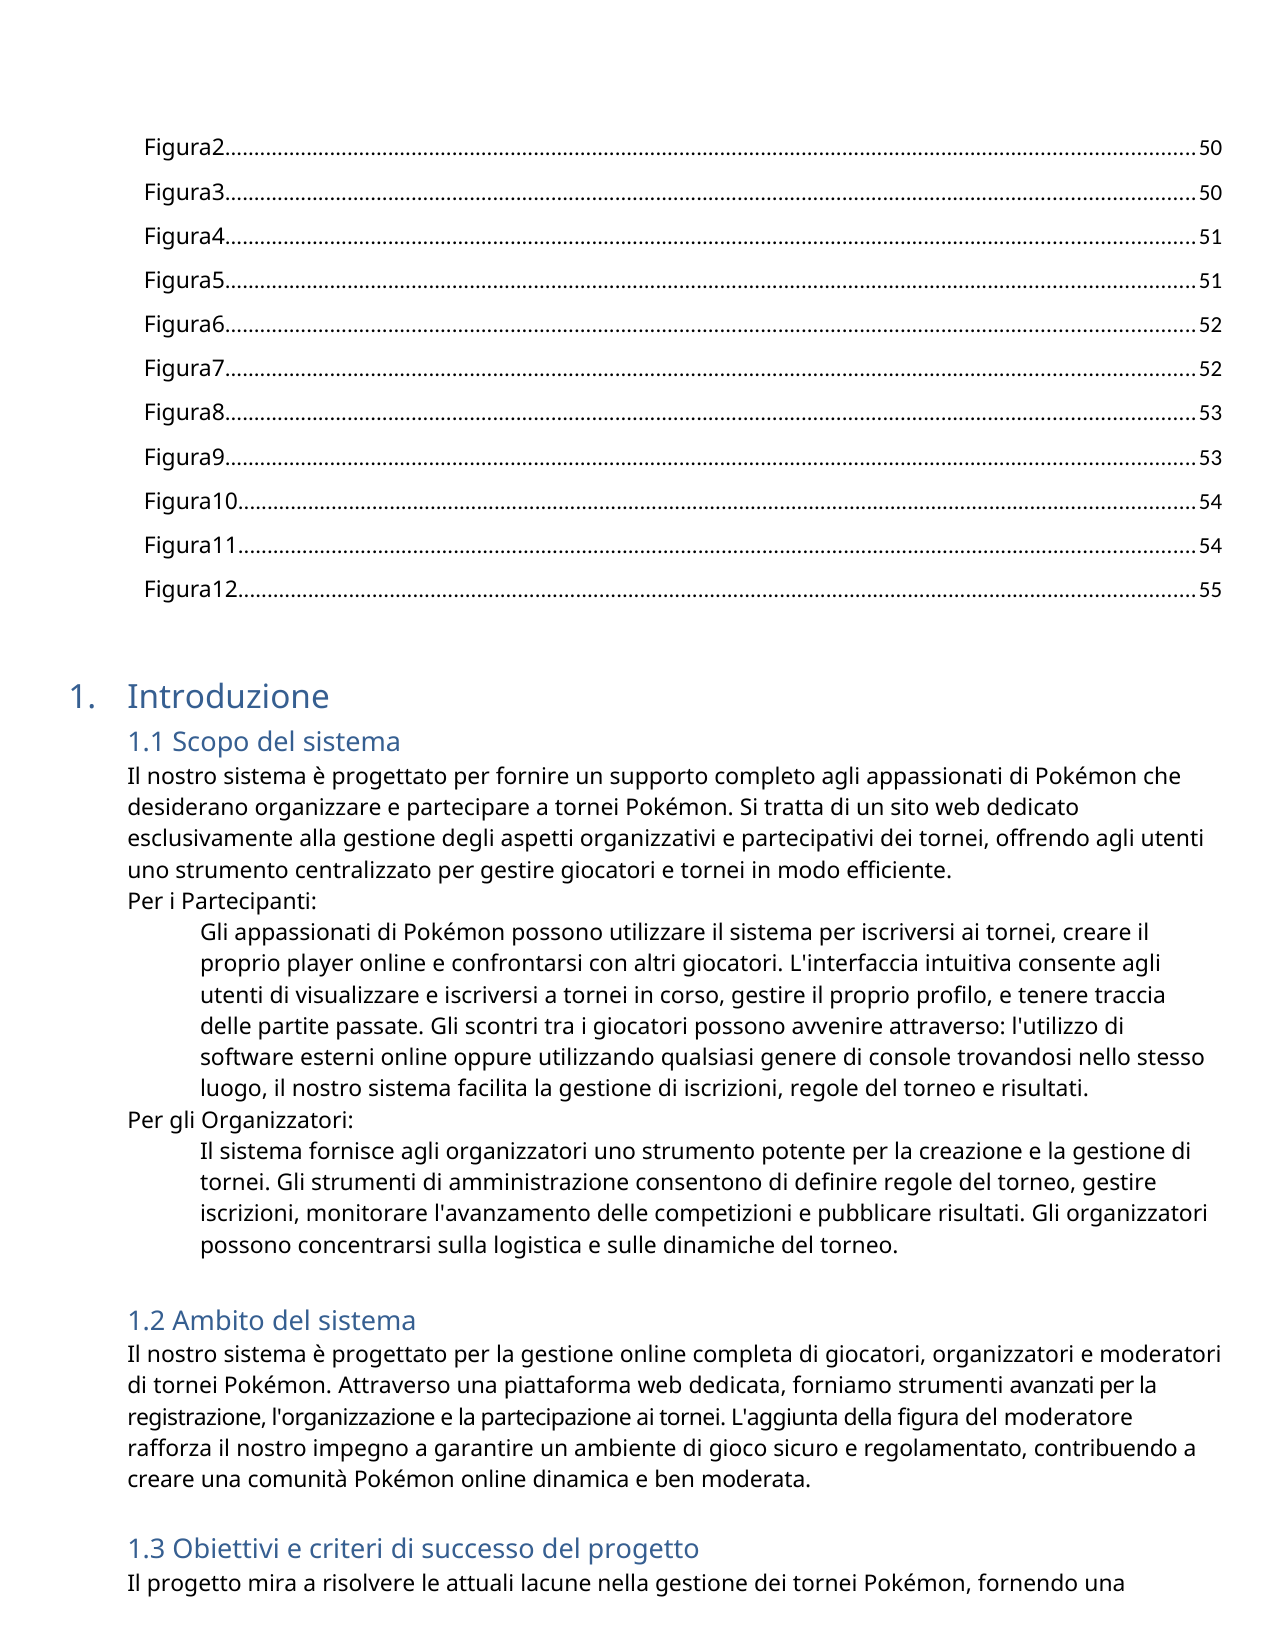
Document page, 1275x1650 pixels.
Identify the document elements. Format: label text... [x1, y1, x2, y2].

subtitle 1.3 Obiettivi e criteri di successo del progetto [127, 1530, 1223, 1567]
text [127, 1567, 1223, 1598]
text Per gli Organizzatori: [127, 1103, 1223, 1135]
subtitle 1.2 Ambito del sistema [127, 1301, 1223, 1338]
text Gli appassionati di Pokémon possono utilizzare il sistema per iscriversi ai tornei, creare il proprio player online e confrontarsi con altri giocatori. L'interfaccia intuitiva consente agli utenti di visualizzare e iscriversi a tornei in corso, gestire il proprio profilo, e tenere traccia delle partite passate. Gli scontri tra i giocatori possono avvenire attraverso: l'utilizzo di software esterni online oppure utilizzando qualsiasi genere di console trovandosi nello stesso luogo, il nostro sistema facilita la gestione di iscrizioni, regole del torneo e risultati. [200, 916, 1223, 1103]
subtitle Introduzione [68, 673, 1223, 719]
text Il sistema fornisce agli organizzatori uno strumento potente per la creazione e la gestione di tornei. Gli strumenti di amministrazione consentono di definire regole del torneo, gestire iscrizioni, monitorare l'avanzamento delle competizioni e pubblicare risultati. Gli organizzatori possono concentrarsi sulla logistica e sulle dinamiche del torneo. [200, 1135, 1223, 1260]
text Il nostro sistema è progettato per fornire un supporto completo agli appassionati di Pokémon che desiderano organizzare e partecipare a tornei Pokémon. Si tratta di un sito web dedicato esclusivamente alla gestione degli aspetti organizzativi e partecipativi dei tornei, offrendo agli utenti uno strumento centralizzato per gestire giocatori e tornei in modo efficiente. [127, 760, 1223, 885]
subtitle 1.1 Scopo del sistema [127, 723, 1223, 760]
text Il nostro sistema è progettato per la gestione online completa di giocatori, organizzatori e moderatori di tornei Pokémon. Attraverso una piattaforma web dedicata, forniamo strumenti avanzati per la registrazione, l'organizzazione e la partecipazione ai tornei. L'aggiunta della figura del moderatore rafforza il nostro impegno a garantire un ambiente di gioco sicuro e regolamentato, contribuendo a creare una comunità Pokémon online dinamica e ben moderata. [127, 1338, 1223, 1494]
text Per i Partecipanti: [127, 885, 1223, 916]
